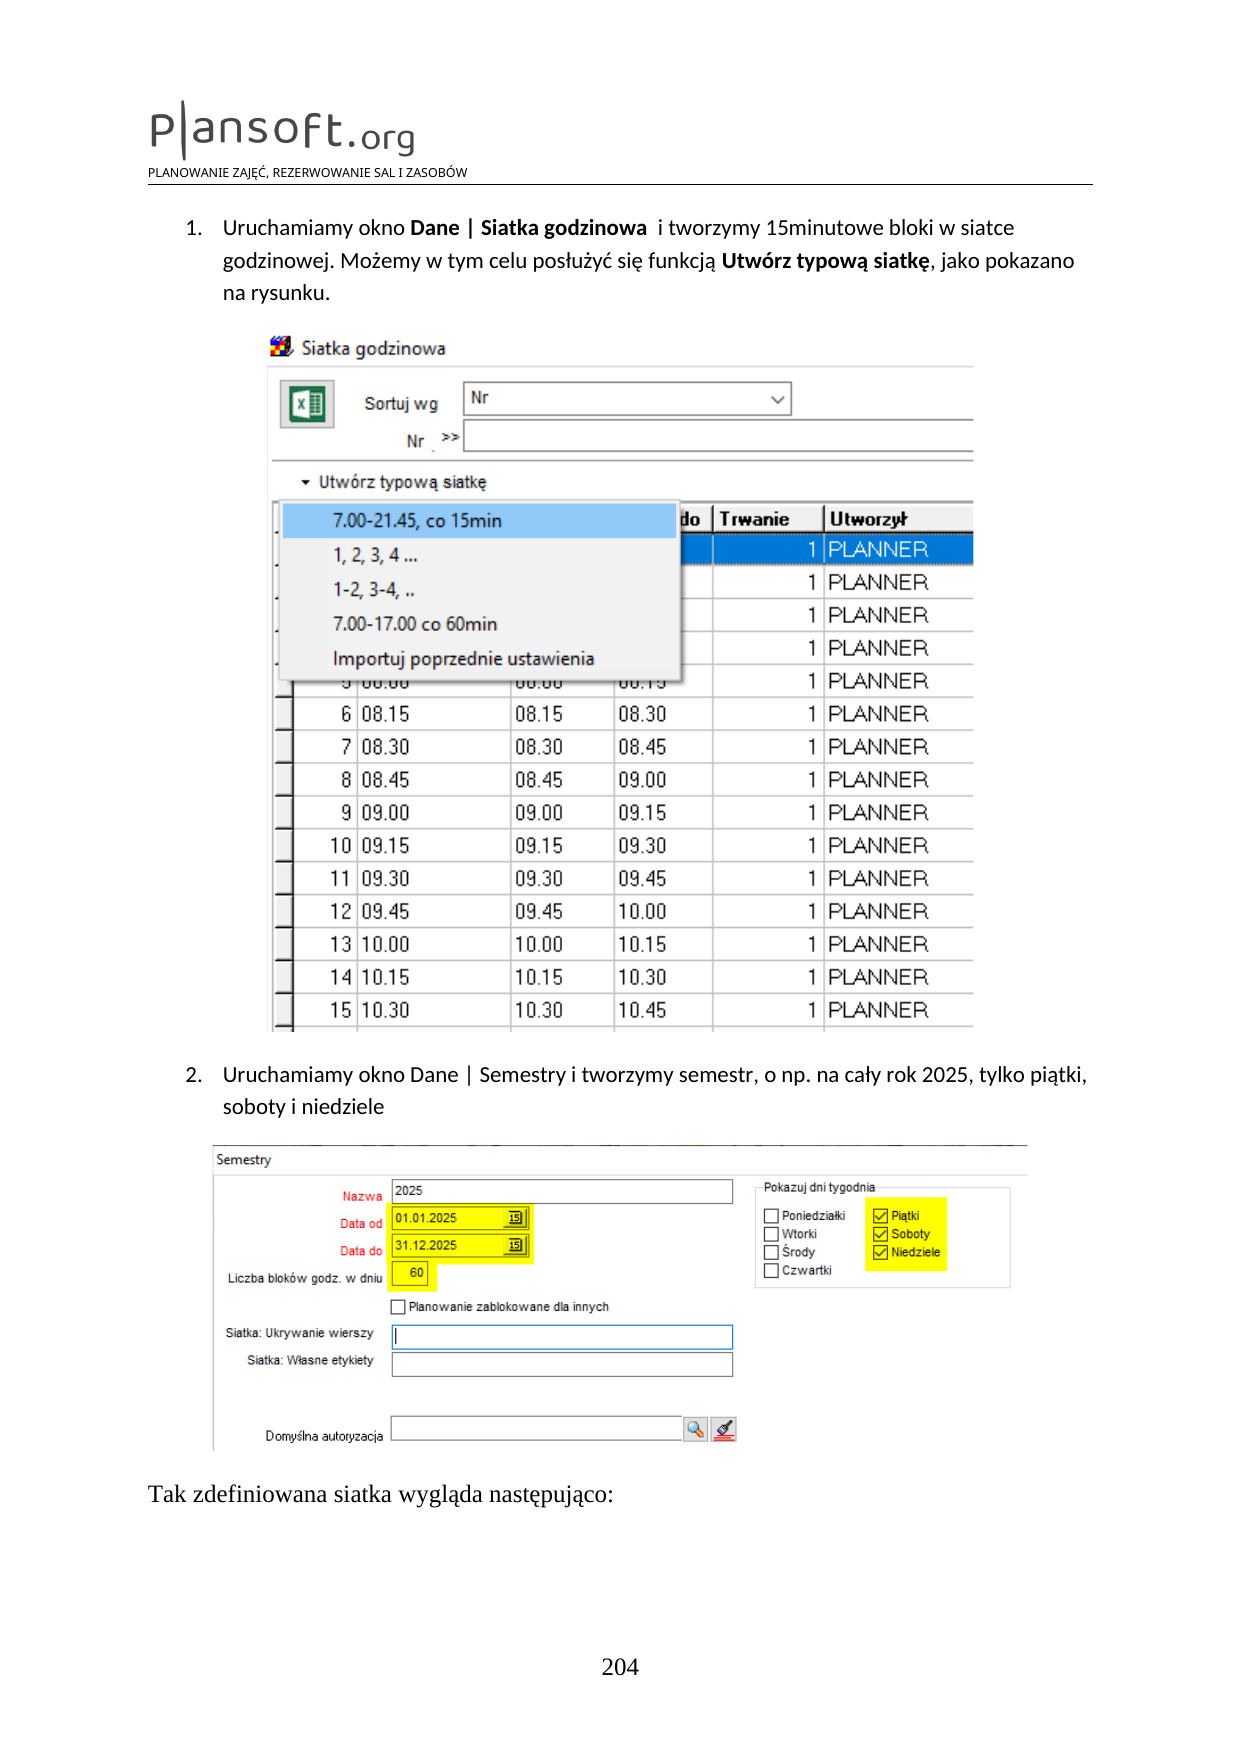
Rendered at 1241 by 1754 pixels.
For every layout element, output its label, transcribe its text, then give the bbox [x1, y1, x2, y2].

list Uruchamiamy okno Dane | Semestry i tworzymy semestr, o np. na cały rok 2025, tylko piątki, soboty i niedziele [185, 1060, 1093, 1120]
picture [147, 73, 418, 165]
list Uruchamiamy okno Dane | Siatka godzinowa i tworzymy 15minutowe bloki w siatce godzinowej. Możemy w tym celu posłużyć się funkcją Utwórz typową siatkę, jako pokazano na rysunku. [185, 213, 1093, 306]
picture [266, 331, 974, 1032]
picture [212, 1145, 1028, 1451]
text Tak zdefiniowana siatka wygląda następująco: [148, 1479, 1093, 1508]
